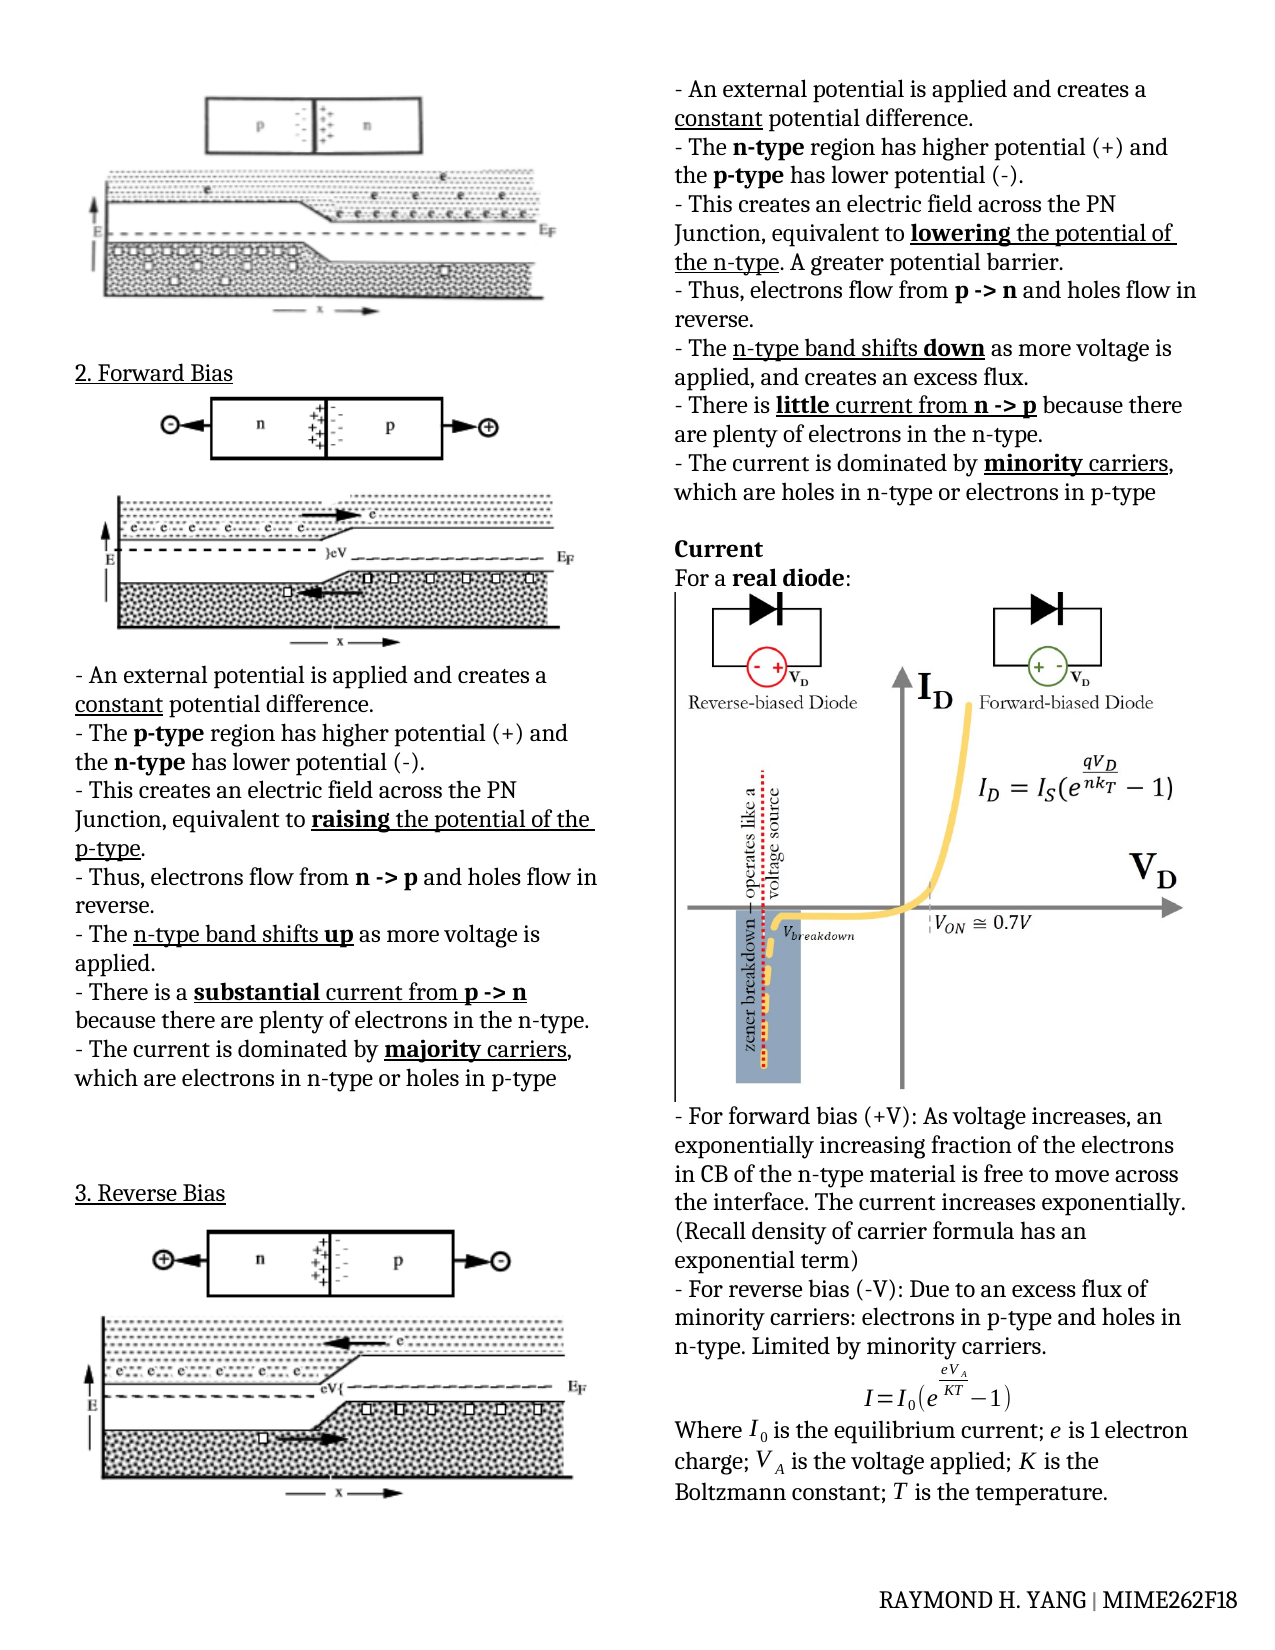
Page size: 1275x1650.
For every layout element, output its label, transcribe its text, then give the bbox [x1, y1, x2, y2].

text 3. Reverse Bias [75, 1179, 601, 1207]
text For a real diode: [674, 564, 1200, 592]
text - Thus, electrons flow from n -> p and holes flow in reverse. [75, 862, 601, 920]
text - An external potential is applied and creates a constant potential difference. [75, 662, 601, 719]
text - The current is dominated by majority carriers, which are electrons in n-type or holes in p-type [75, 1035, 601, 1092]
text - This creates an electric field across the PN Junction, equivalent to lowering the potential of the n-type. A greater potential barrier. [674, 190, 1200, 276]
picture [75, 75, 574, 330]
text - There is little current from n -> p because there are plenty of electrons in the n-type. [674, 391, 1200, 449]
text Where is the equilibrium current; is 1 electron charge; is the voltage applied; is the Boltzmann constant; is the temperature. [674, 1415, 1200, 1506]
text - This creates an electric field across the PN Junction, equivalent to raising the potential of the p-type. [75, 776, 601, 862]
text - The n-type band shifts up as more voltage is applied. [75, 920, 601, 977]
text - For forward bias (+V): As voltage increases, an exponentially increasing fraction of the electrons in CB of the n-type material is free to move across the interface. The current increases exponentially. (Recall density of carrier formula has an exponential term) [674, 1102, 1200, 1274]
text - Thus, electrons flow from p -> n and holes flow in reverse. [674, 276, 1200, 334]
text - The n-type region has higher potential (+) and the p-type has lower potential (-). [674, 132, 1200, 190]
text Current [674, 535, 1200, 564]
text - There is a substantial current from p -> n because there are plenty of electrons in the n-type. [75, 977, 601, 1035]
text - The p-type region has higher potential (+) and the n-type has lower potential (-). [75, 719, 601, 776]
text 2. Forward Bias [75, 358, 601, 387]
text - The n-type band shifts down as more voltage is applied, and creates an excess flux. [674, 334, 1200, 391]
picture [75, 387, 601, 662]
text - The current is dominated by minority carriers, which are holes in n-type or electrons in p-type [674, 449, 1200, 506]
picture [75, 1207, 601, 1516]
picture [674, 592, 1200, 1102]
text - For reverse bias (-V): Due to an excess flux of minority carriers: electrons in p-type and holes in n-type. Limited by minority carriers. [674, 1274, 1200, 1361]
text - An external potential is applied and creates a constant potential difference. [674, 75, 1200, 132]
